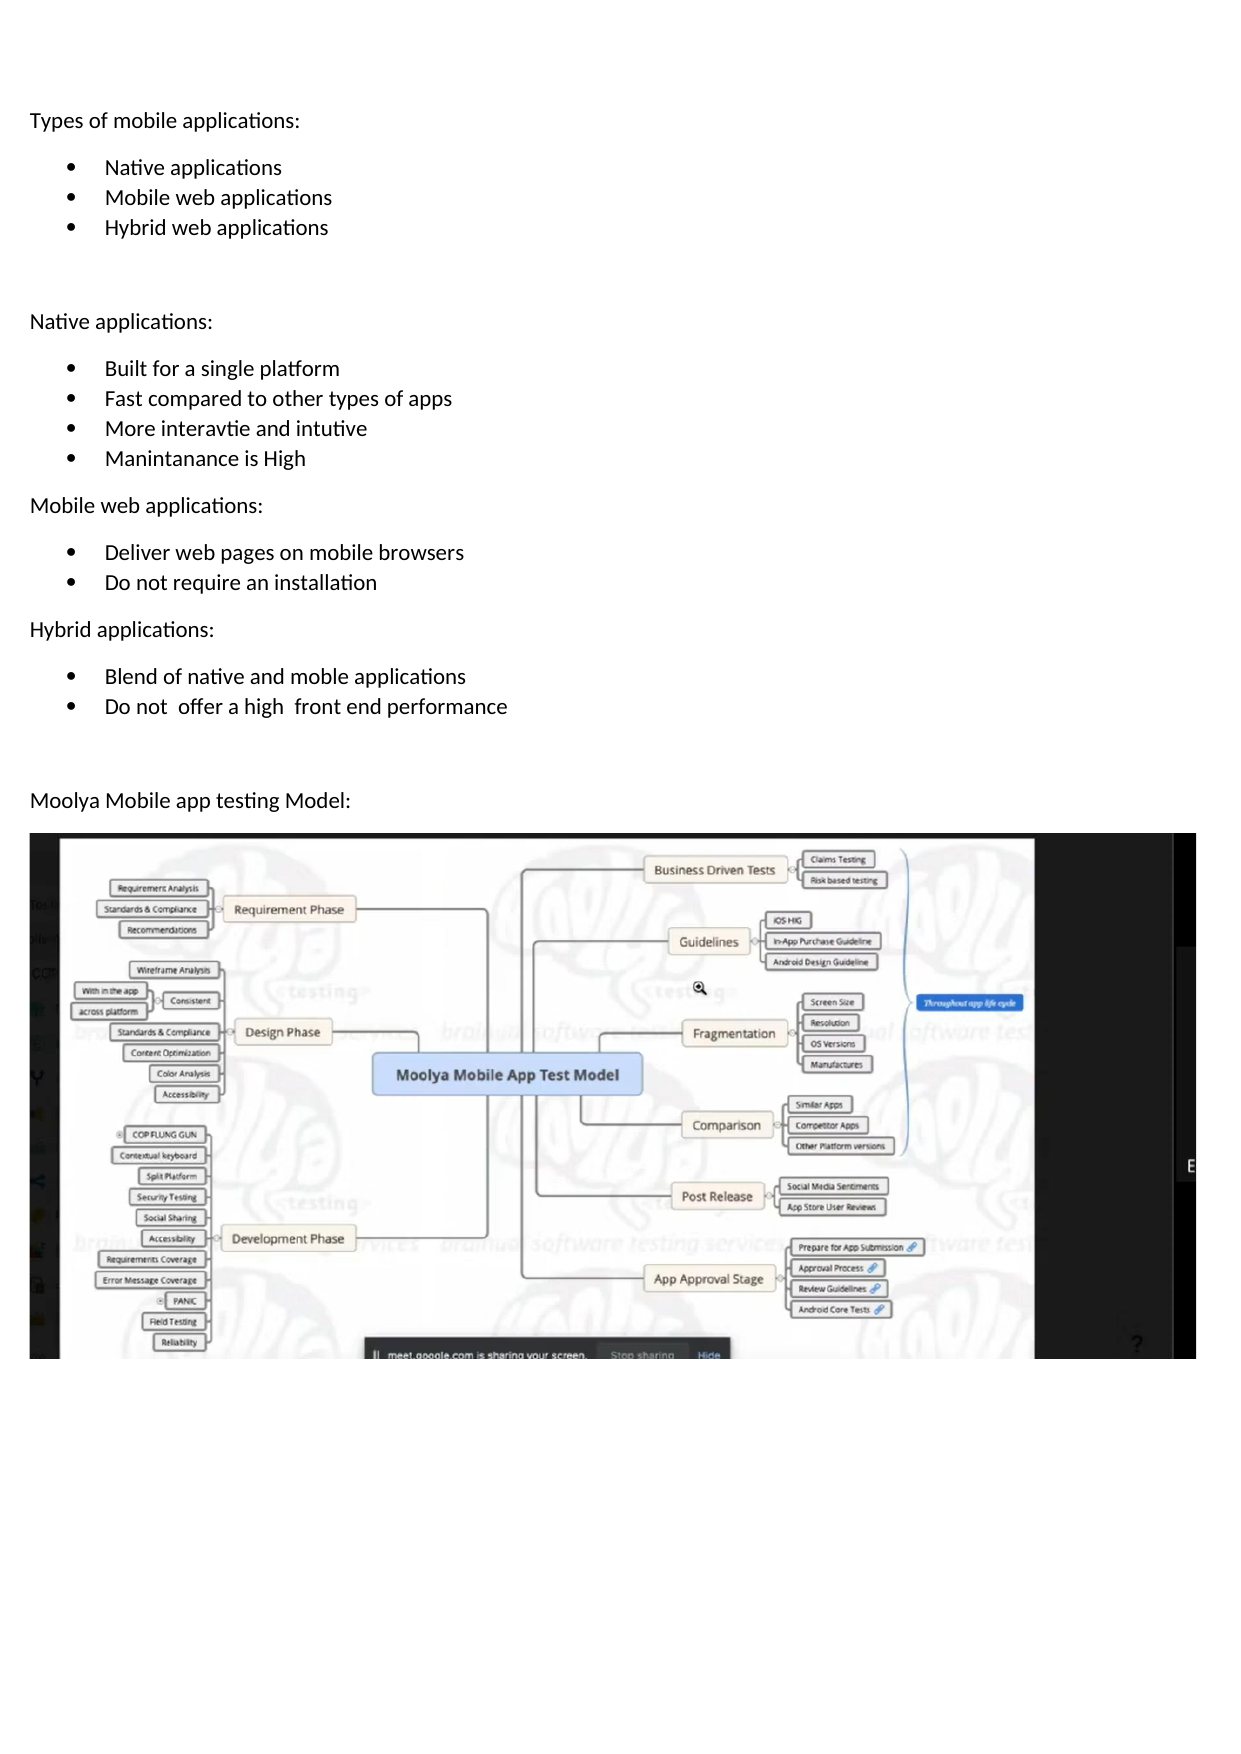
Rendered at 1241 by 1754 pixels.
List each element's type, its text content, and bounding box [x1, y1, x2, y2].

list Native applications [67, 153, 1196, 181]
list Deliver web pages on mobile browsers [67, 538, 1196, 566]
list Do not offer a high front end performance [67, 692, 1196, 721]
list Built for a single platform [67, 354, 1196, 382]
picture [29, 833, 1197, 1359]
text Native applications: [29, 307, 1196, 335]
list More interavtie and intutive [67, 414, 1196, 442]
text Mobile web applications: [29, 491, 1196, 519]
list Manintanance is High [67, 444, 1196, 473]
list Fast compared to other types of apps [67, 384, 1196, 412]
list Mobile web applications [67, 183, 1196, 211]
text Hybrid applications: [29, 615, 1196, 643]
text Types of mobile applications: [29, 106, 1196, 134]
list Blend of native and moble applications [67, 662, 1196, 690]
text Moolya Mobile app testing Model: [29, 786, 1196, 814]
list Do not require an installation [67, 568, 1196, 597]
list Hybrid web applications [67, 213, 1196, 241]
